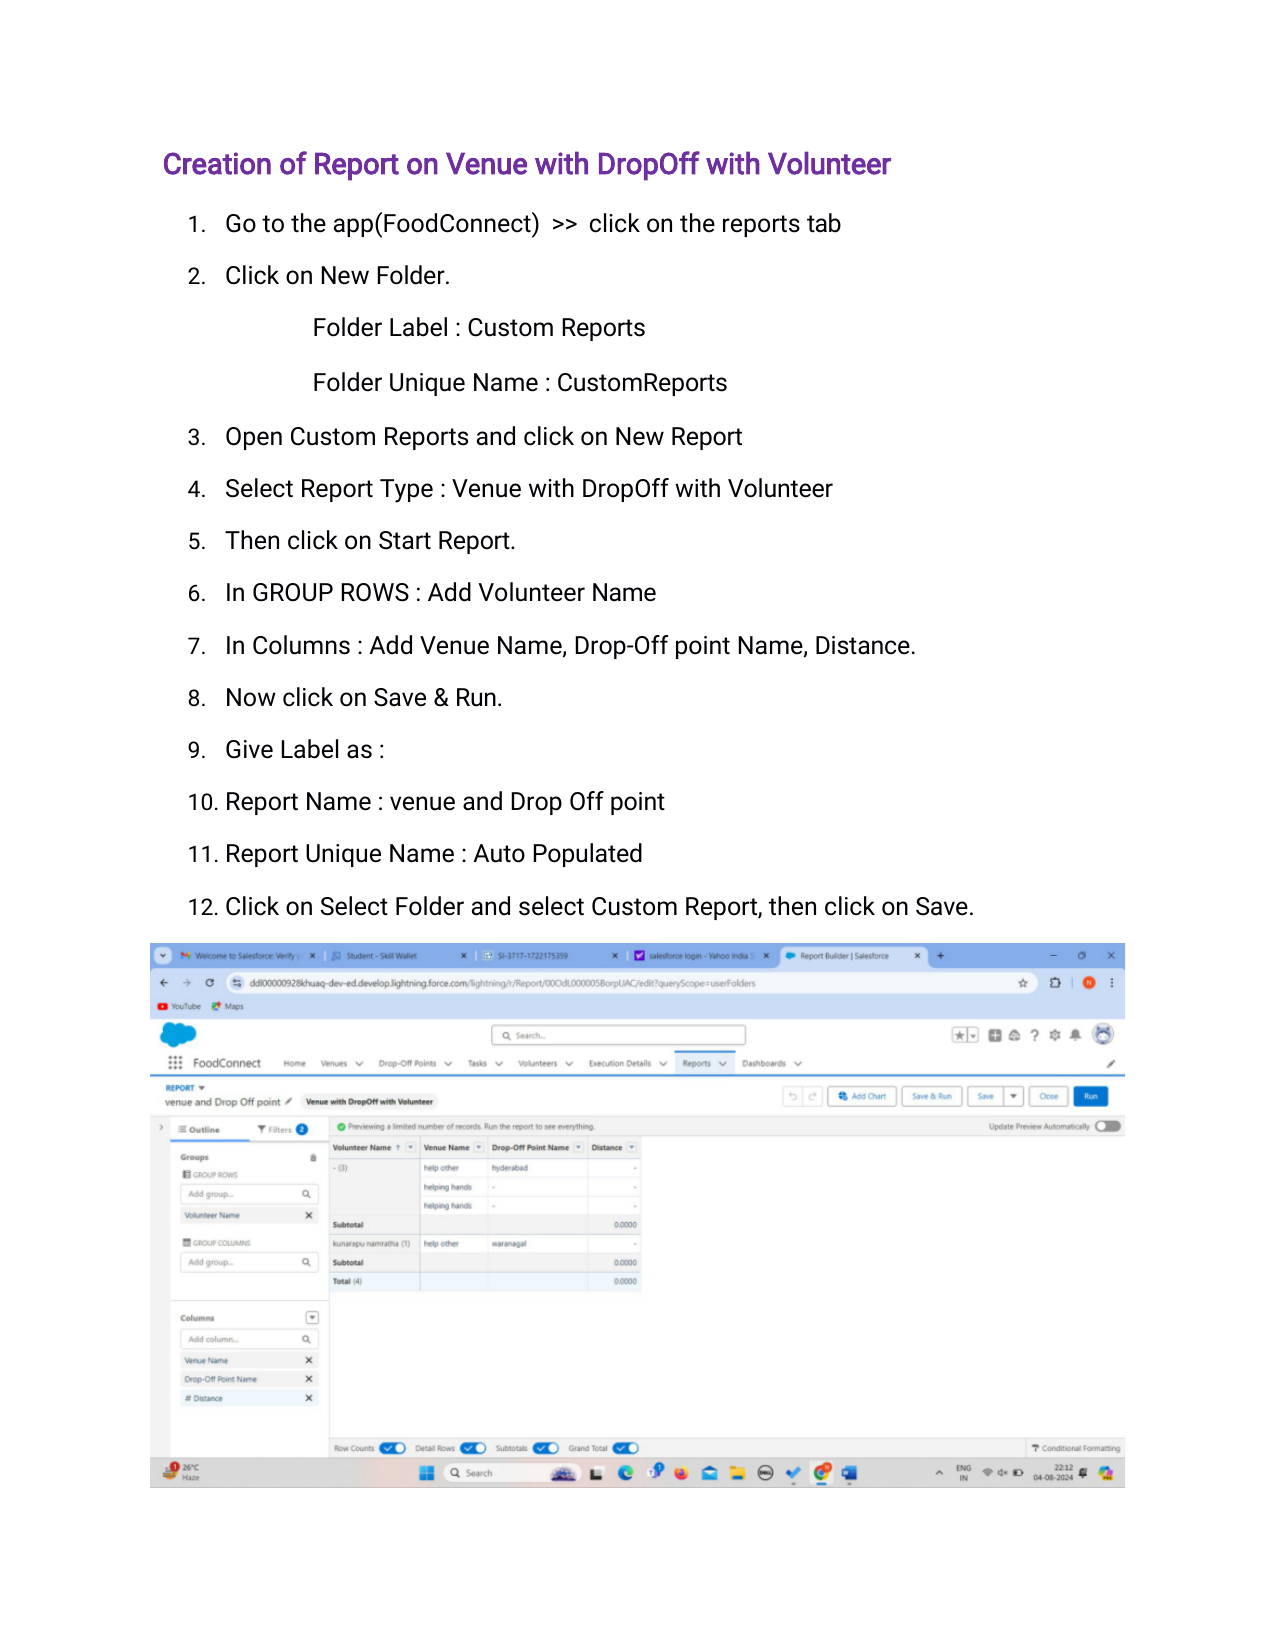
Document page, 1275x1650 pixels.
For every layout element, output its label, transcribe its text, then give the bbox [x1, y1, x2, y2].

list Click on New Folder. [187, 261, 1125, 291]
list Now click on Save & Run. [187, 683, 1125, 712]
picture [150, 943, 1125, 1489]
list In Columns : Add Venue Name, Drop-Off point Name, Distance. [187, 631, 1125, 660]
list Report Name : venue and Drop Off point [187, 787, 1125, 817]
text Folder Label : Custom Reports [312, 313, 1125, 343]
list Go to the app(FoodConnect) >> click on the reports tab [187, 209, 1125, 238]
text Folder Unique Name : CustomReports [312, 368, 1125, 397]
list Report Unique Name : Auto Populated [187, 839, 1125, 869]
list Open Custom Reports and click on New Report [187, 422, 1125, 451]
list Give Label as : [187, 735, 1125, 764]
list Then click on Start Report. [187, 526, 1125, 556]
subtitle Creation of Report on Venue with DropOff with Volunteer [162, 150, 1125, 180]
list Select Report Type : Venue with DropOff with Volunteer [187, 474, 1125, 503]
list Click on Select Folder and select Custom Report, then click on Save. [187, 892, 1125, 921]
list In GROUP ROWS : Add Volunteer Name [187, 579, 1125, 608]
